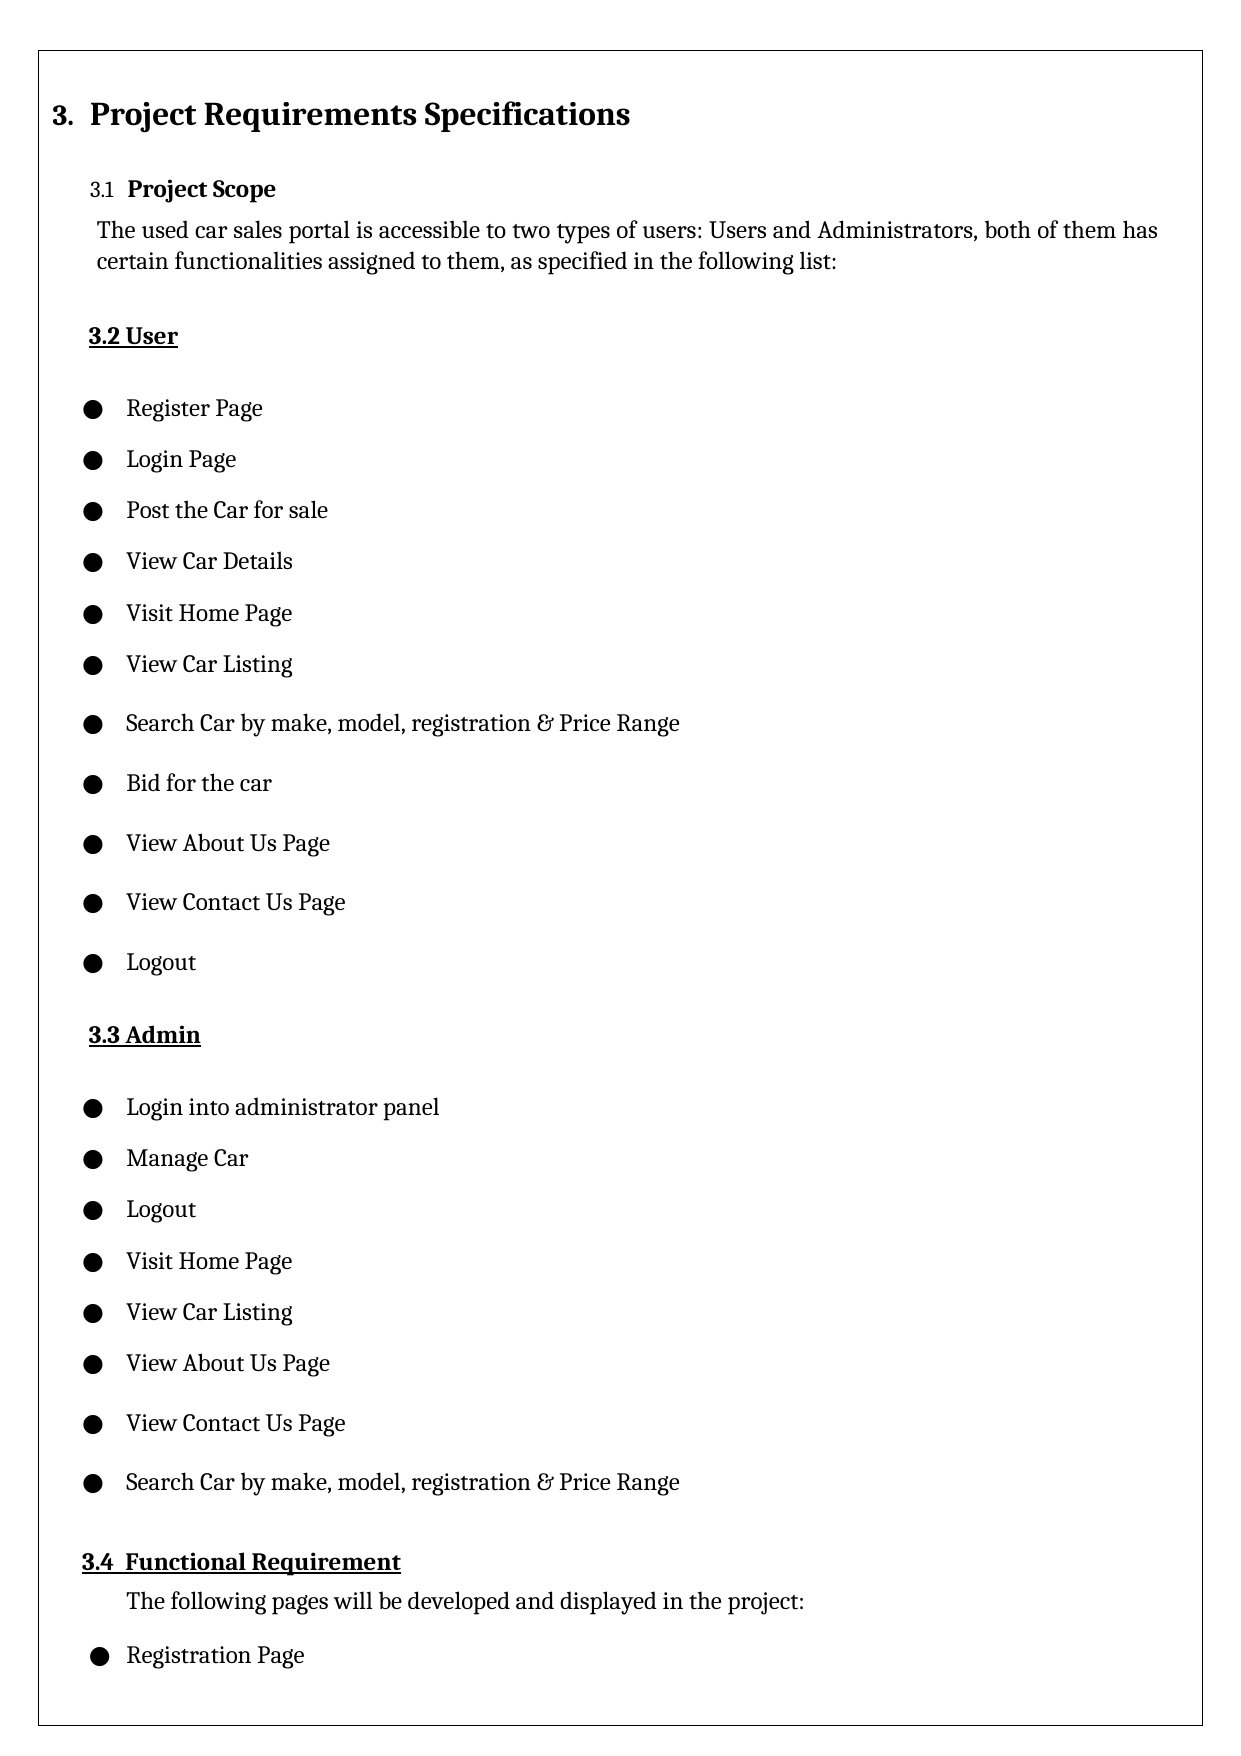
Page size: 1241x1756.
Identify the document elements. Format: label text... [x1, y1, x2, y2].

list View About Us Page [82, 814, 1202, 865]
list Search Car by make, model, registration & Price Range [82, 1454, 1202, 1505]
list View Car Listing [82, 1283, 1202, 1335]
list View Contact Us Page [82, 874, 1202, 925]
text 3.3 Admin [89, 1021, 1202, 1050]
list Login Page [82, 430, 1202, 482]
list Manage Car [82, 1130, 1202, 1181]
list View About Us Page [82, 1335, 1202, 1386]
list Login into administrator panel [82, 1078, 1202, 1130]
text 3.4 Functional Requirement [39, 1548, 1202, 1576]
list Registration Page [89, 1626, 1202, 1678]
list Visit Home Page [82, 584, 1202, 635]
list View Car Details [82, 533, 1202, 584]
list Visit Home Page [82, 1232, 1202, 1283]
list Register Page [82, 379, 1202, 430]
list Project Requirements Specifications [52, 96, 1202, 134]
list View Contact Us Page [82, 1394, 1202, 1446]
list Project Scope [90, 175, 1202, 203]
list Post the Car for sale [82, 482, 1202, 533]
text 3.2 User [89, 322, 1202, 350]
text The following pages will be developed and displayed in the project: [126, 1587, 1202, 1616]
list Logout [82, 933, 1202, 984]
list Bid for the car [82, 754, 1202, 806]
list View Car Listing [82, 635, 1202, 687]
list Search Car by make, model, registration & Price Range [82, 695, 1202, 746]
list Logout [82, 1181, 1202, 1232]
text The used car sales portal is accessible to two types of users: Users and Administrators, both of them has certain functionalities assigned to them, as specified in the following list: [97, 216, 1160, 276]
